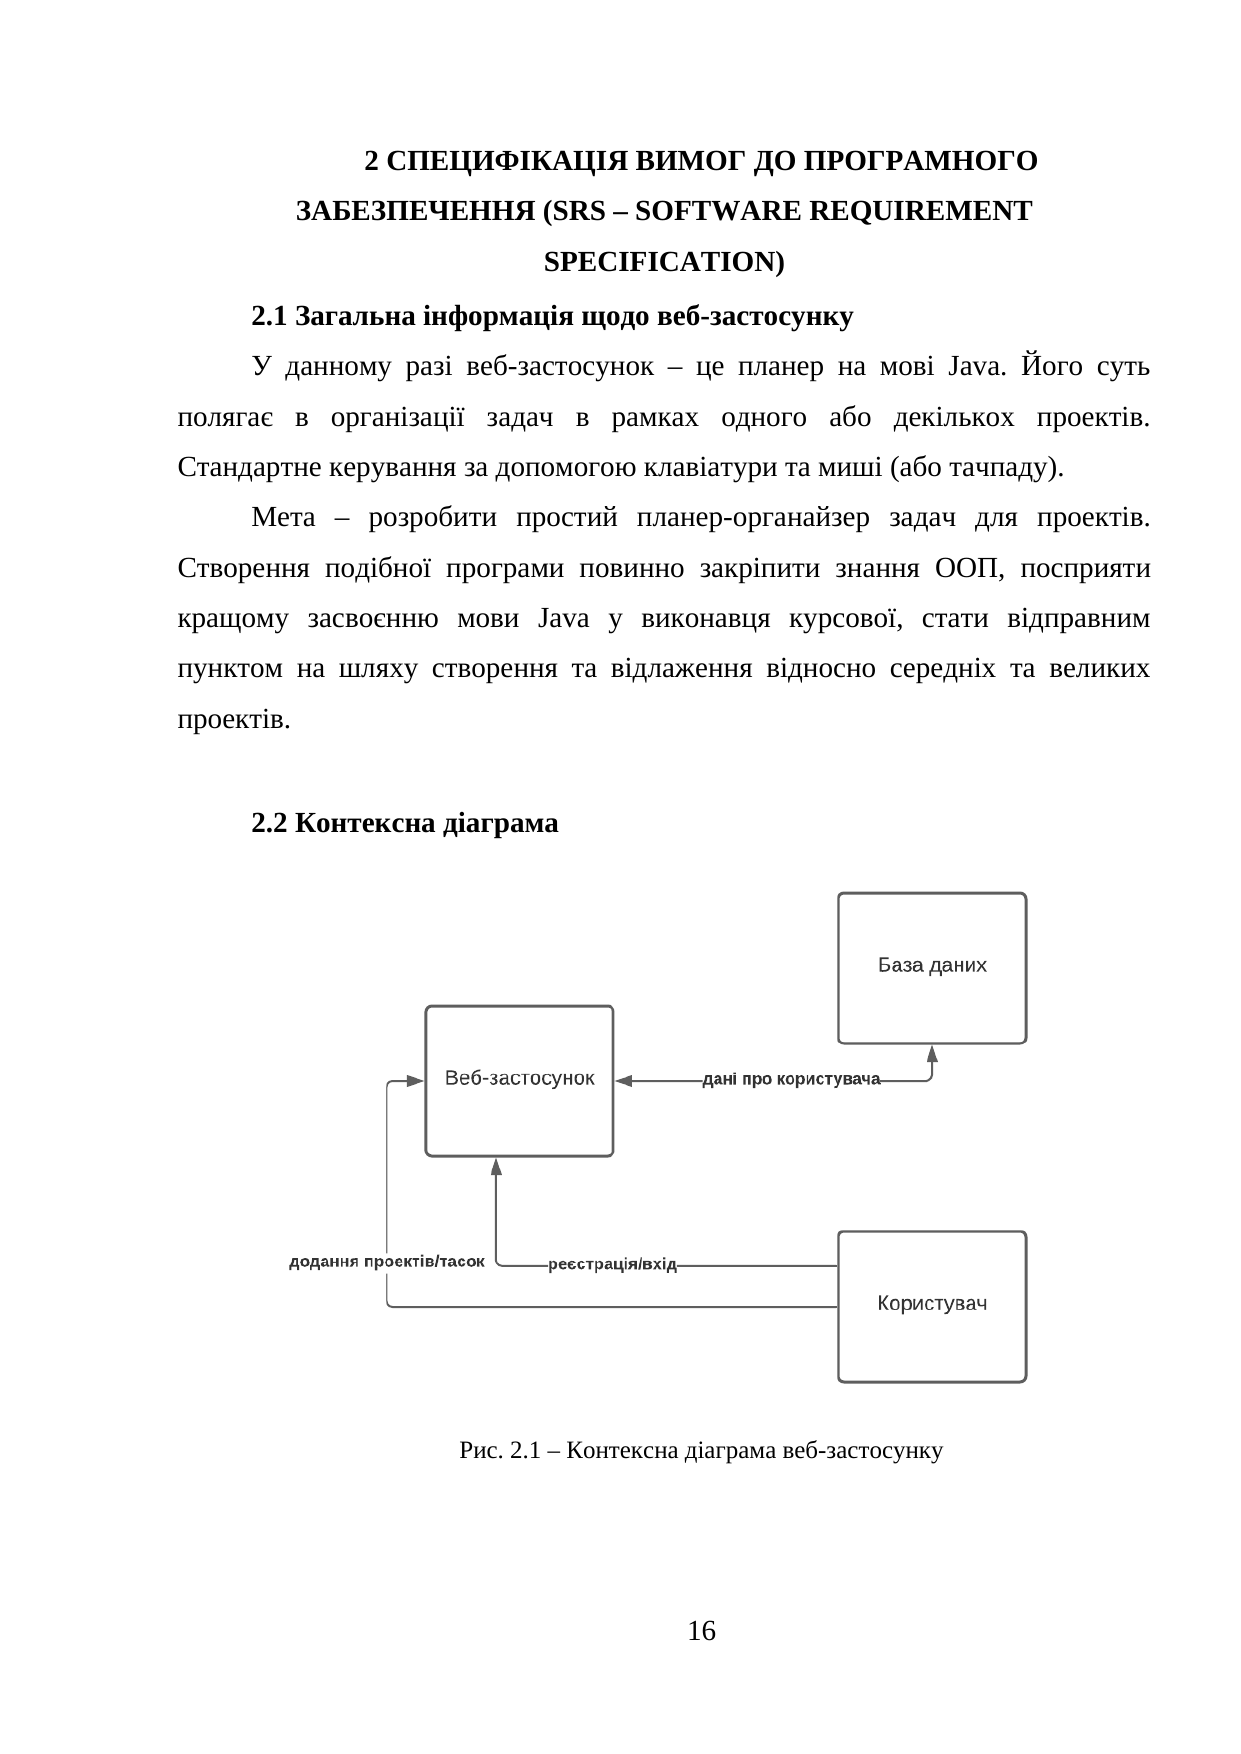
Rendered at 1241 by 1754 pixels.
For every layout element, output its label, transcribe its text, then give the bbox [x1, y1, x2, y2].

text Мета – розробити простий планер-органайзер задач для проектів. Створення подібної програми повинно закріпити знання ООП, посприяти кращому засвоєнню мови Java у виконавця курсової, стати відправним пунктом на шляху створення та відлаження відносно середніх та великих проектів. [177, 499, 1152, 734]
subtitle 2 СПЕЦИФІКАЦІЯ ВИМОГ ДО ПРОГРАМНОГО ЗАБЕЗПЕЧЕННЯ (SRS – SOFTWARE REQUIREMENT SPECIFICATION) [177, 143, 1152, 277]
text У данному разі веб-застосунок – це планер на мові Java. Його суть полягає в організації задач в рамках одного або декількох проектів. Стандартне керування за допомогою клавіатури та миші (або тачпаду). [177, 348, 1152, 483]
subtitle 2.1 Загальна інформація щодо веб-застосунку [177, 298, 1152, 332]
subtitle 2.2 Контексна діаграма [177, 806, 1152, 839]
picture [251, 855, 1063, 1419]
text Рис. 2.1 – Контексна діаграма веб-застосунку [177, 1435, 1152, 1464]
